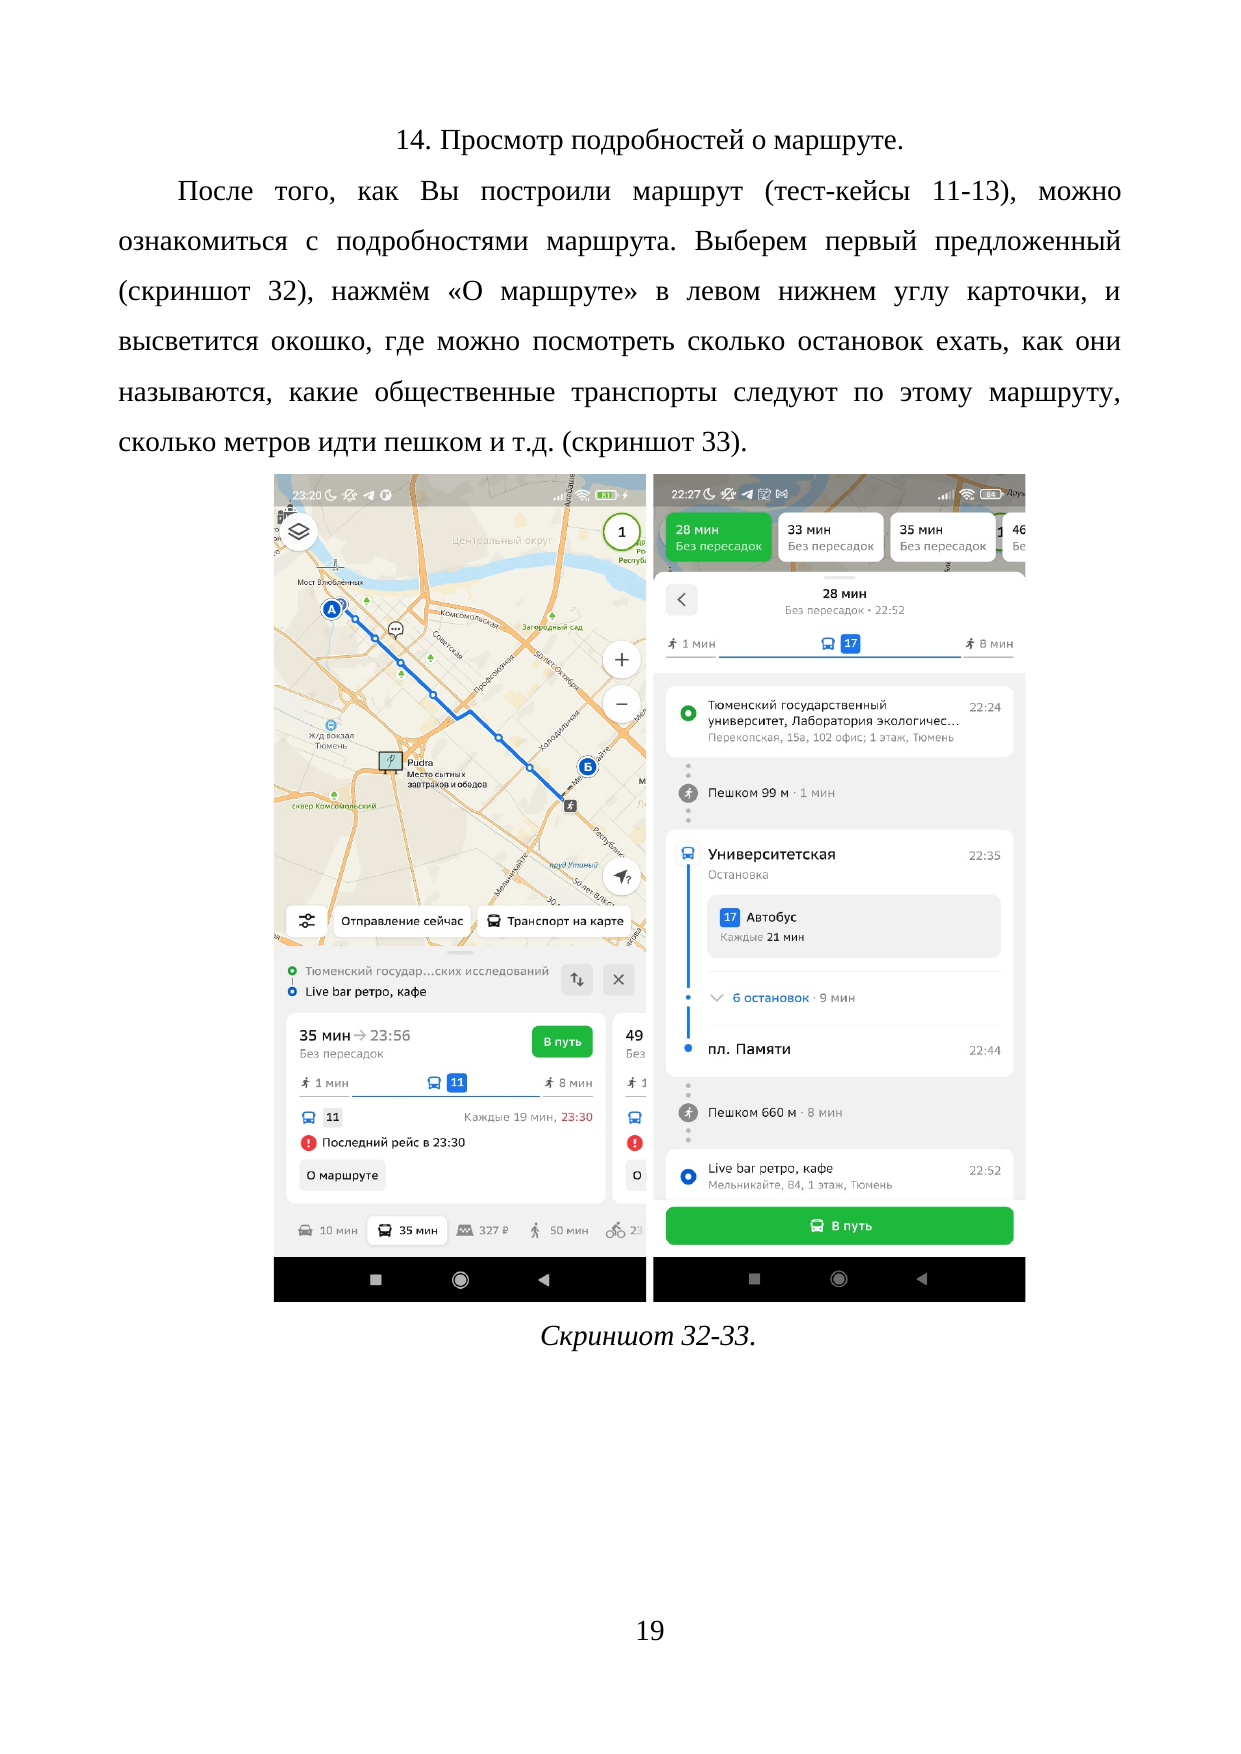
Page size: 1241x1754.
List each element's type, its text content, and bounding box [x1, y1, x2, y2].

picture [273, 474, 647, 1302]
picture [653, 474, 1026, 1302]
text После того, как Вы построили маршрут (тест-кейсы 11-13), можно ознакомиться с подробностями маршрута. Выберем первый предложенный (скриншот 32), нажмём «О маршруте» в левом нижнем углу карточки, и высветится окошко, где можно посмотреть сколько остановок ехать, как они называются, какие общественные транспорты следуют по этому маршруту, сколько метров идти пешком и т.д. (скриншот 33). [118, 173, 1122, 458]
subtitle Скриншот 32-33. [118, 1318, 1122, 1352]
subtitle Просмотр подробностей о маршруте. [177, 122, 1122, 156]
